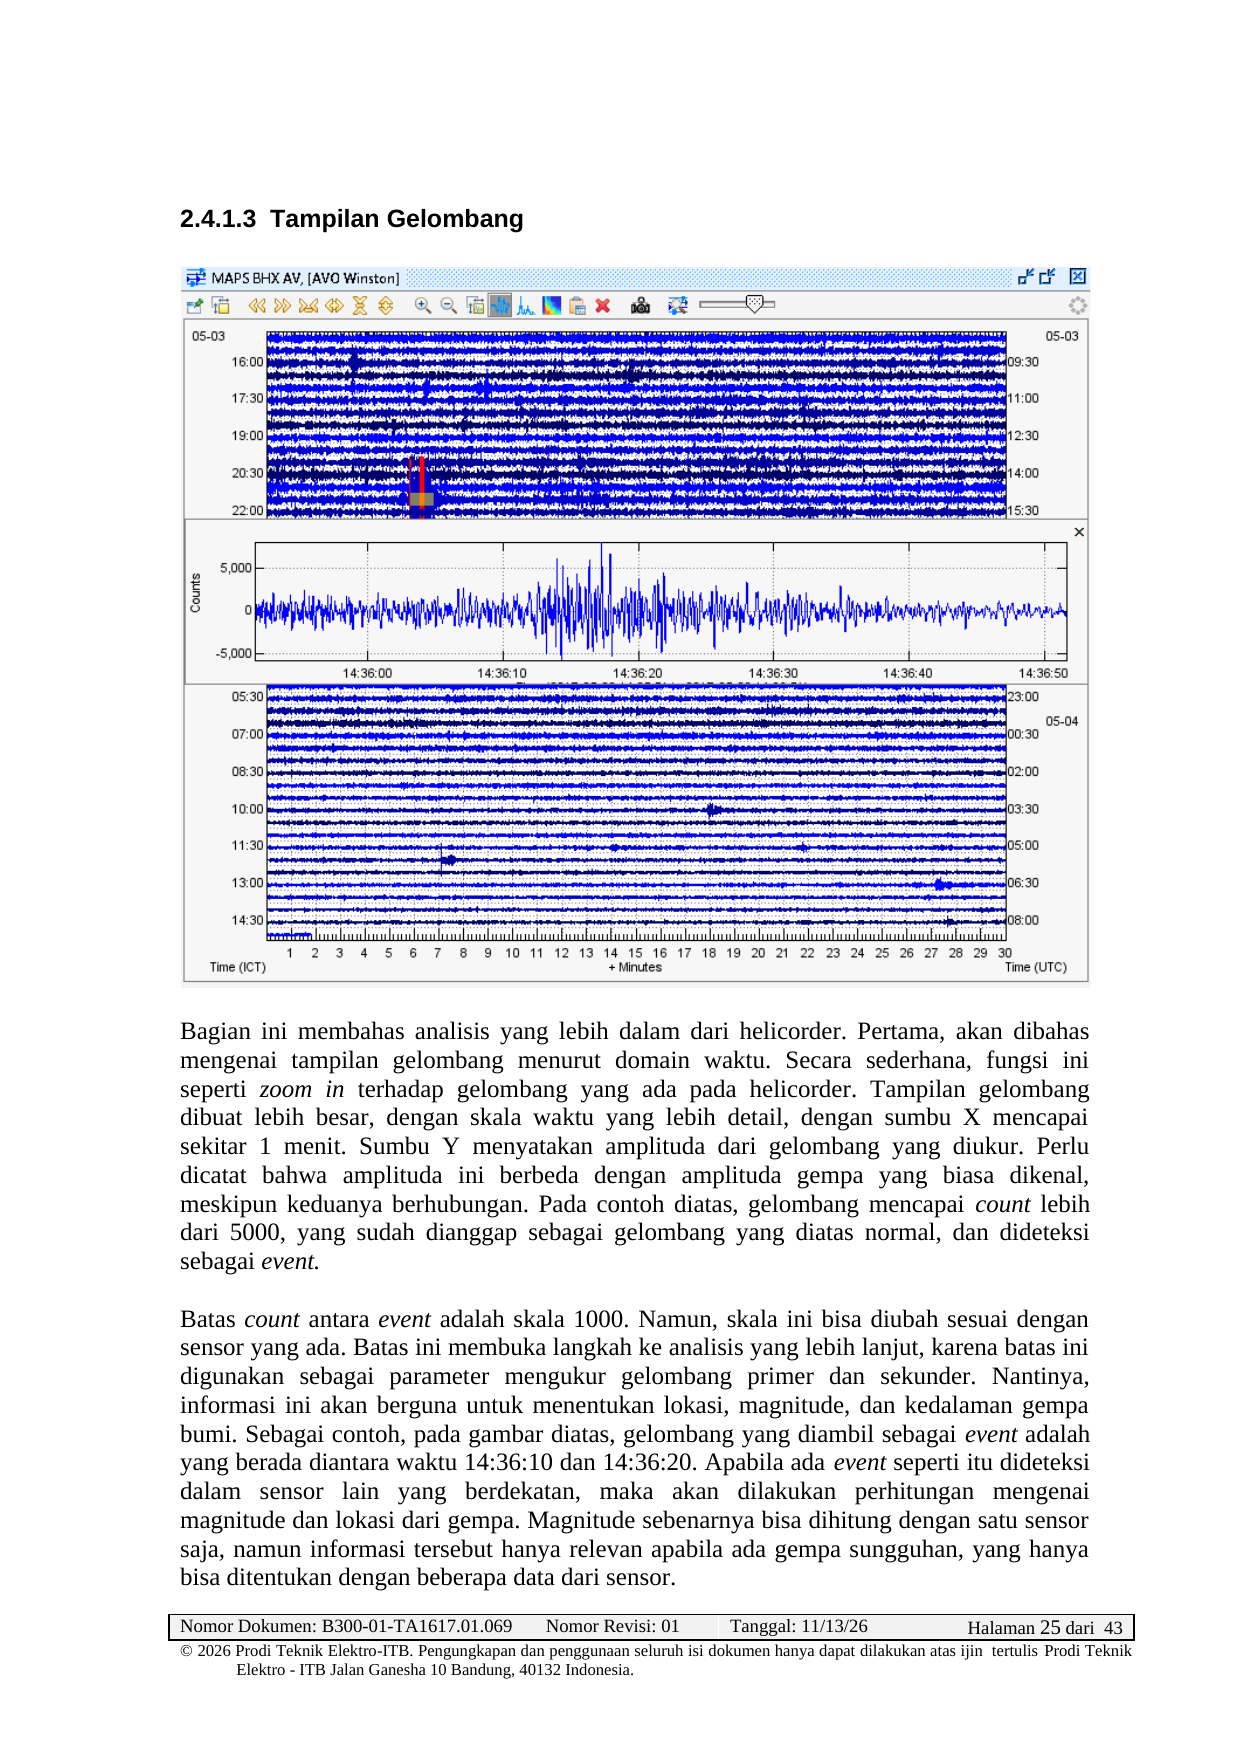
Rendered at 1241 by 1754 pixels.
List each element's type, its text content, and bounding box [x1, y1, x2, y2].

text Bagian ini membahas analisis yang lebih dalam dari helicorder. Pertama, akan dibahas mengenai tampilan gelombang menurut domain waktu. Secara sederhana, fungsi ini seperti zoom in terhadap gelombang yang ada pada helicorder. Tampilan gelombang dibuat lebih besar, dengan skala waktu yang lebih detail, dengan sumbu X mencapai sekitar 1 menit. Sumbu Y menyatakan amplituda dari gelombang yang diukur. Perlu dicatat bahwa amplituda ini berbeda dengan amplituda gempa yang biasa dikenal, meskipun keduanya berhubungan. Pada contoh diatas, gelombang mencapai count lebih dari 5000, yang sudah dianggap sebagai gelombang yang diatas normal, dan dideteksi sebagai event. [180, 1016, 1090, 1275]
text Batas count antara event adalah skala 1000. Namun, skala ini bisa diubah sesuai dengan sensor yang ada. Batas ini membuka langkah ke analisis yang lebih lanjut, karena batas ini digunakan sebagai parameter mengukur gelombang primer dan sekunder. Nantinya, informasi ini akan berguna untuk menentukan lokasi, magnitude, dan kedalaman gempa bumi. Sebagai contoh, pada gambar diatas, gelombang yang diambil sebagai event adalah yang berada diantara waktu 14:36:10 dan 14:36:20. Apabila ada event seperti itu dideteksi dalam sensor lain yang berdekatan, maka akan dilakukan perhitungan mengenai magnitude dan lokasi dari gempa. Magnitude sebenarnya bisa dihitung dengan satu sensor saja, namun informasi tersebut hanya relevan apabila ada gempa sungguhan, yang hanya bisa ditentukan dengan beberapa data dari sensor. [180, 1304, 1090, 1591]
subtitle Tampilan Gelombang [180, 204, 1090, 232]
picture [180, 267, 1091, 988]
